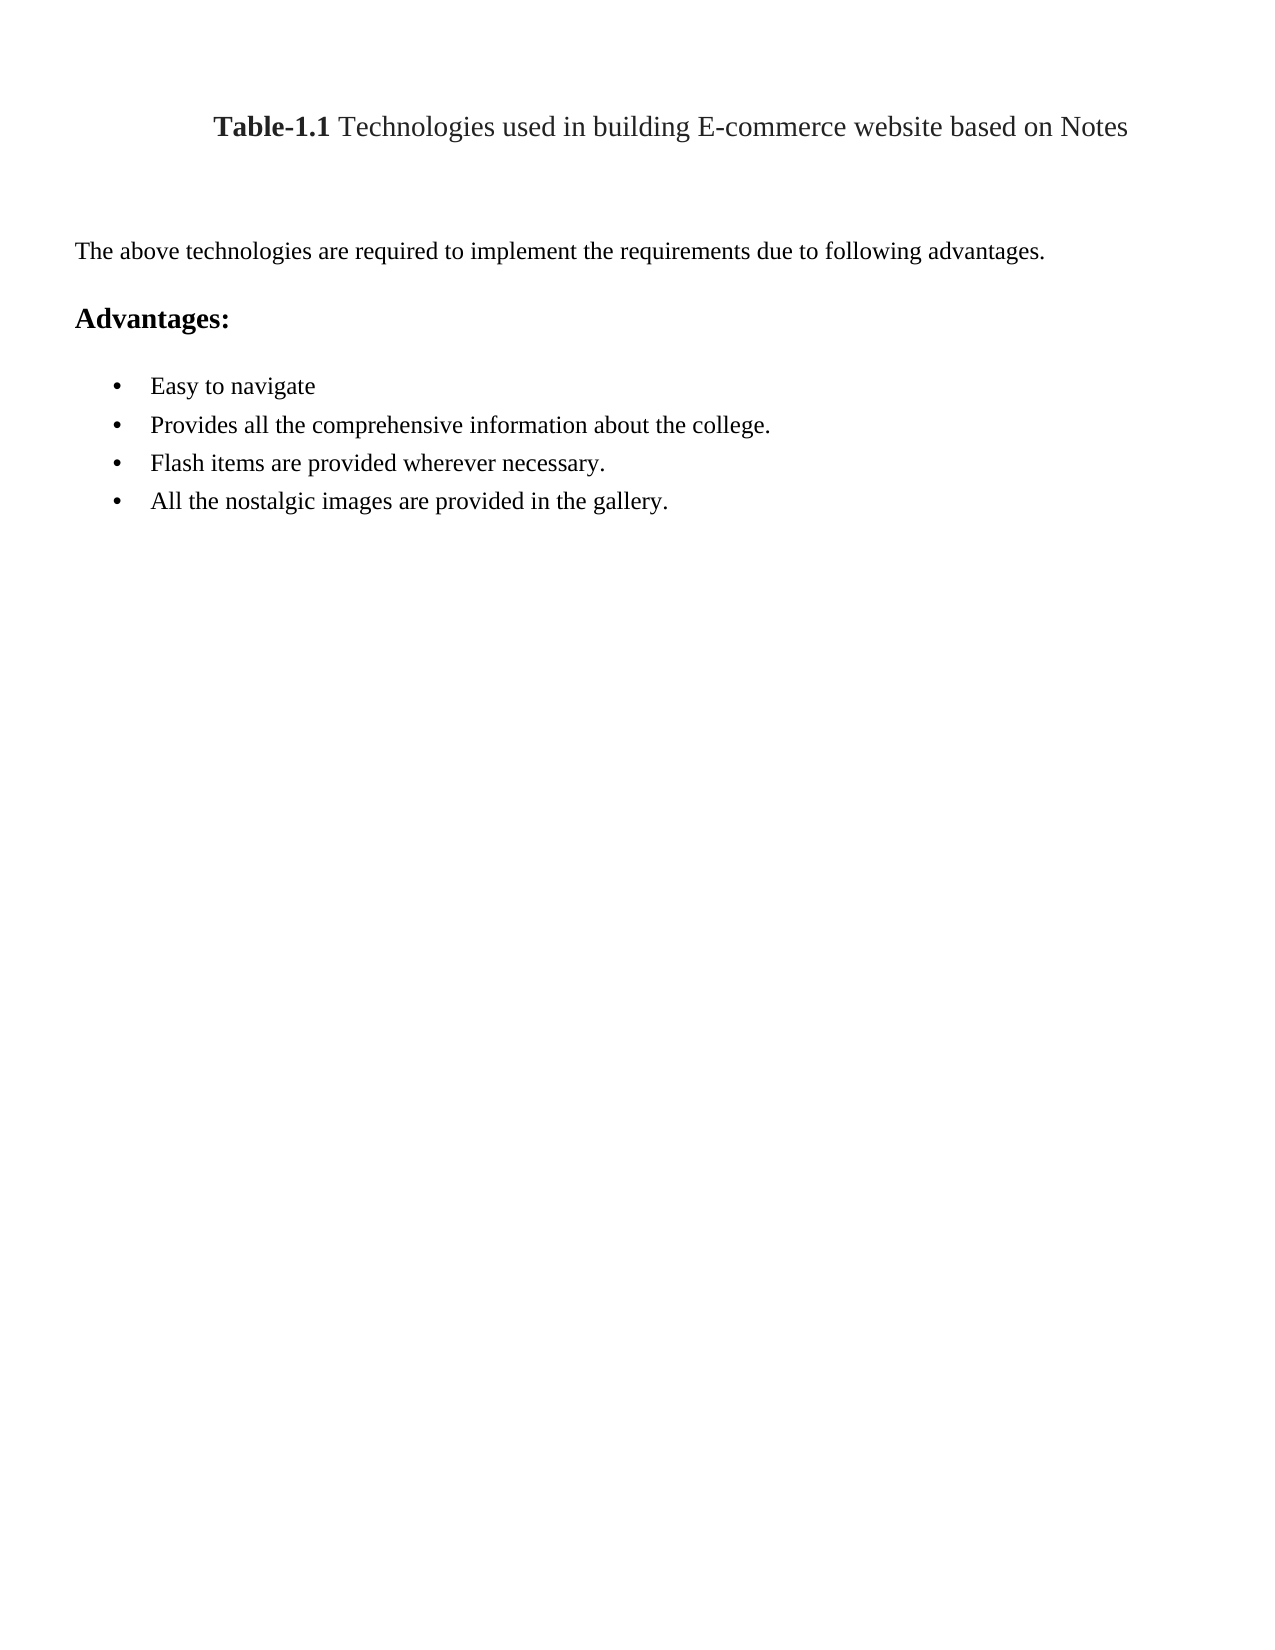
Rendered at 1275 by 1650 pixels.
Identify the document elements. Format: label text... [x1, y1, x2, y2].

list Easy to navigate [113, 371, 1199, 400]
text Advantages: [74, 301, 1200, 335]
list All the nostalgic images are provided in the gallery. [113, 486, 1199, 515]
text The above technologies are required to implement the requirements due to following advantages. [74, 236, 1199, 265]
list Provides all the comprehensive information about the college. [113, 410, 1199, 438]
list Flash items are provided wherever necessary. [113, 448, 1199, 477]
text Table-1.1 Technologies used in building E-commerce website based on Notes [74, 109, 1200, 143]
